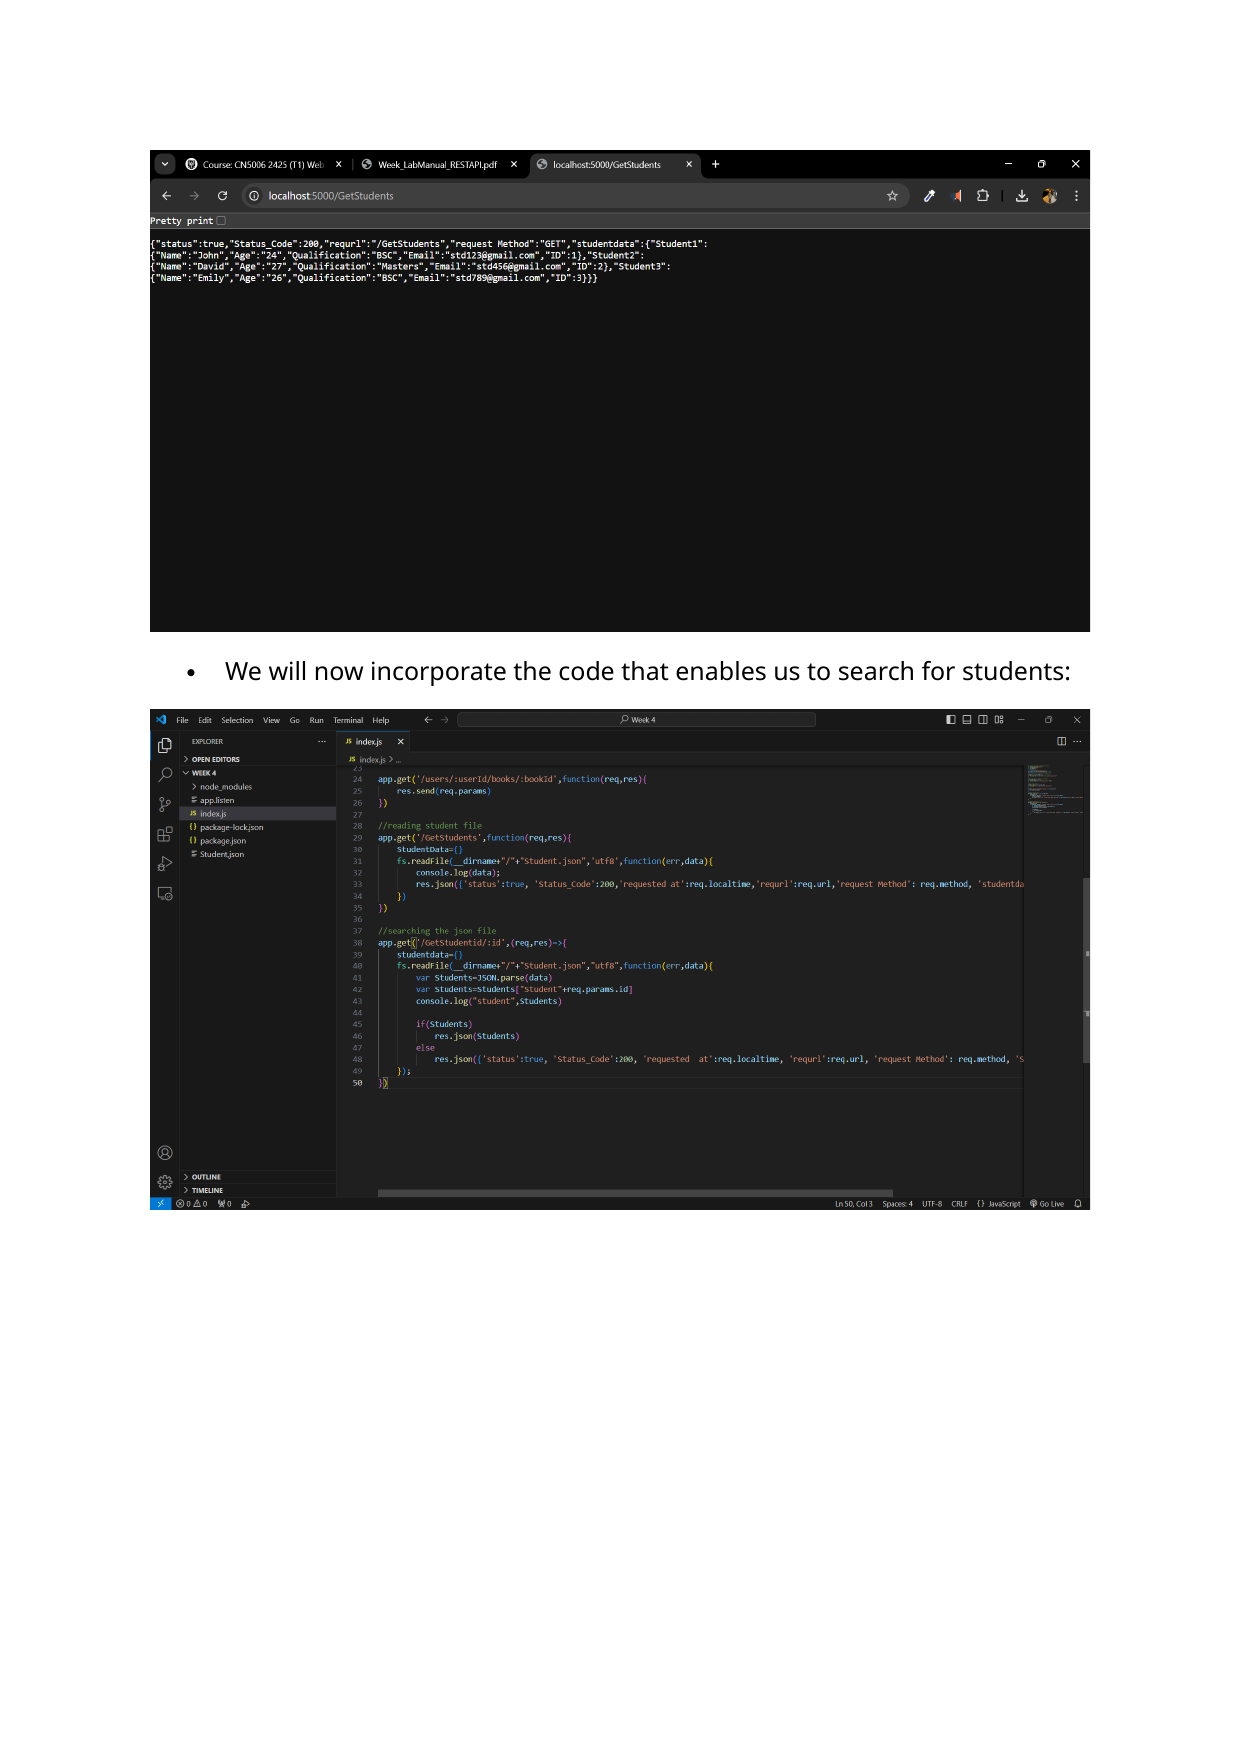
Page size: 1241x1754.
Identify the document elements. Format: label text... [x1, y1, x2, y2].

picture [150, 709, 1091, 1210]
picture [150, 150, 1091, 632]
list We will now incorporate the code that enables us to search for students: [187, 654, 1090, 688]
